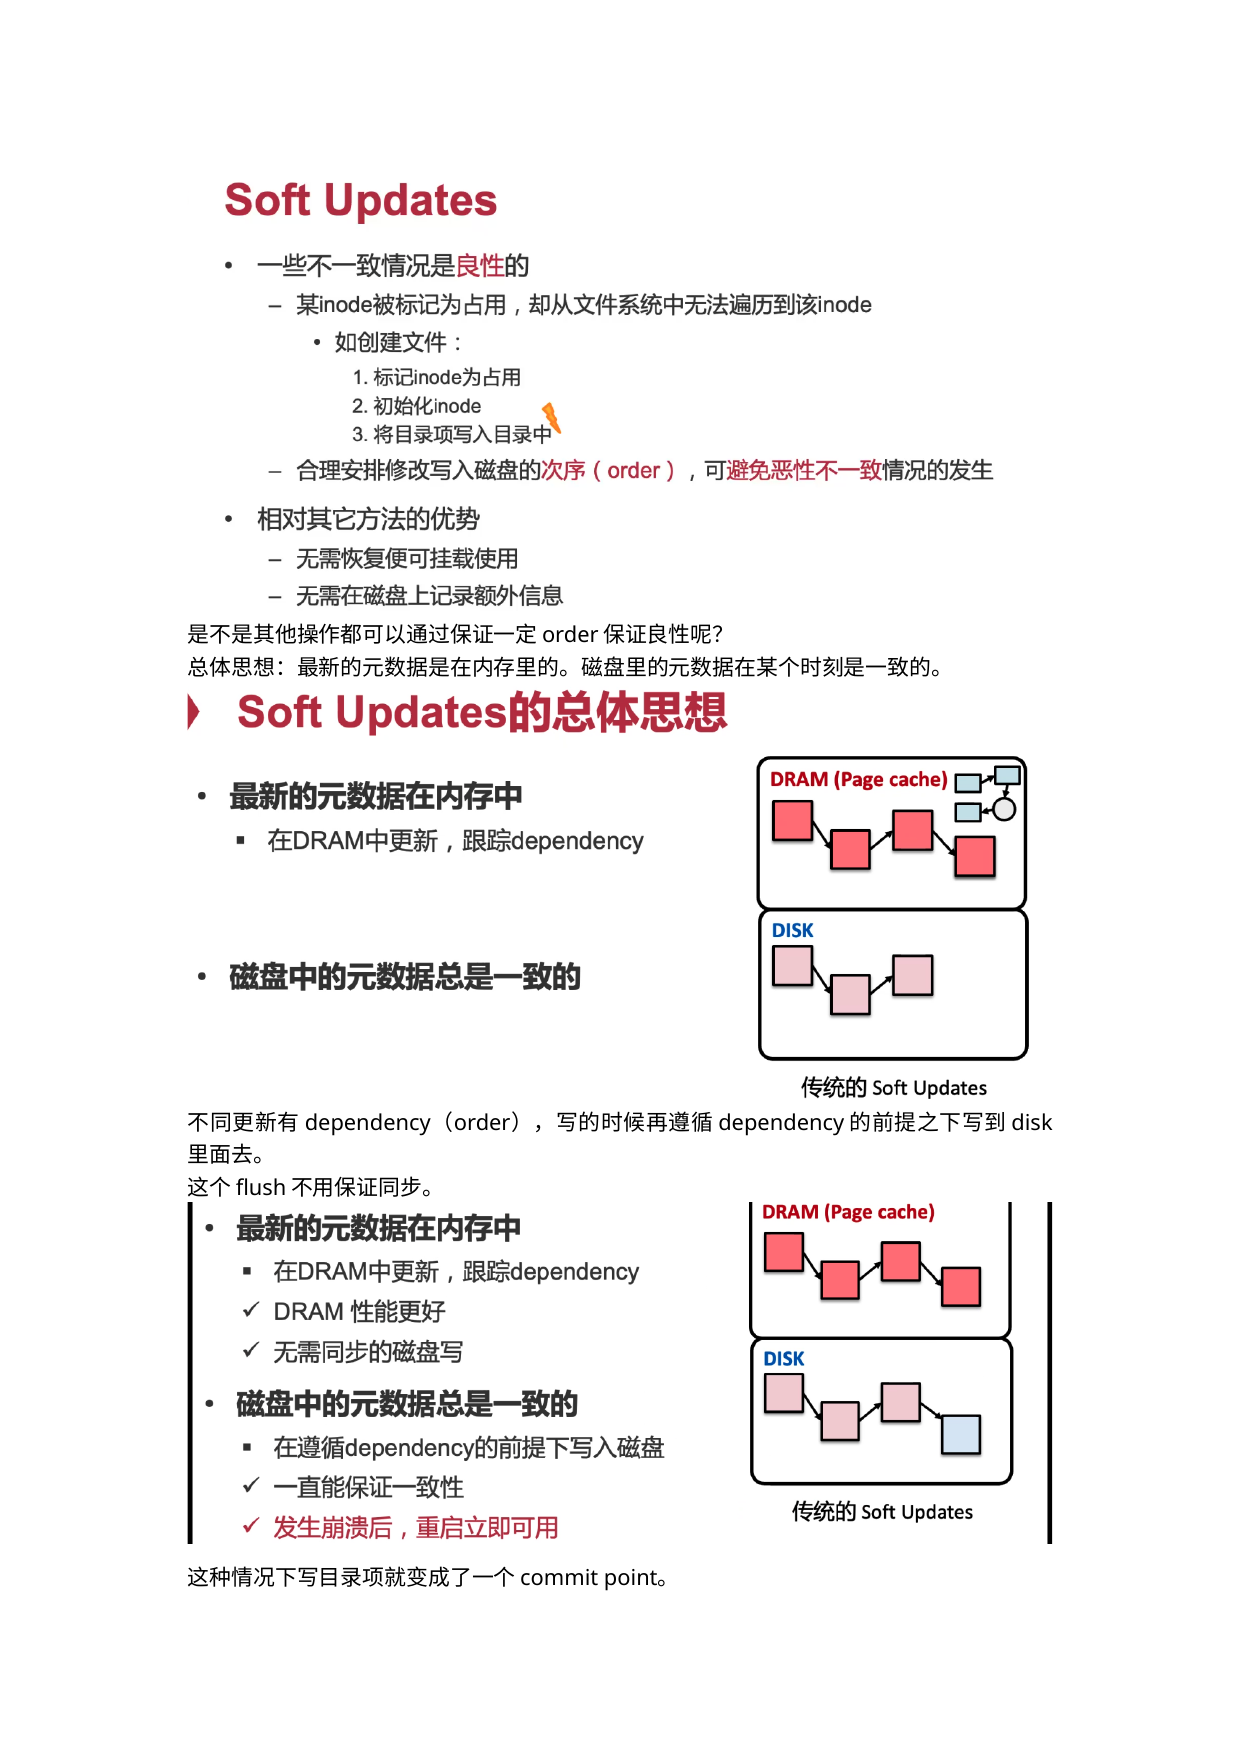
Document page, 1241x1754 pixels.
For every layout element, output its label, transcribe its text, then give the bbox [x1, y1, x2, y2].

picture [187, 162, 1053, 611]
text 不同更新有dependency（order），写的时候再遵循dependency的前提之下写到disk里面去。 [187, 1105, 1053, 1169]
text 这种情况下写目录项就变成了一个commit point。 [187, 1559, 1053, 1592]
picture [187, 1202, 1053, 1544]
text 这个flush不用保证同步。 [187, 1169, 1053, 1202]
text 是不是其他操作都可以通过保证一定order保证良性呢？ [187, 617, 1053, 649]
picture [187, 682, 1053, 1105]
text 总体思想：最新的元数据是在内存里的。磁盘里的元数据在某个时刻是一致的。 [187, 649, 1053, 682]
